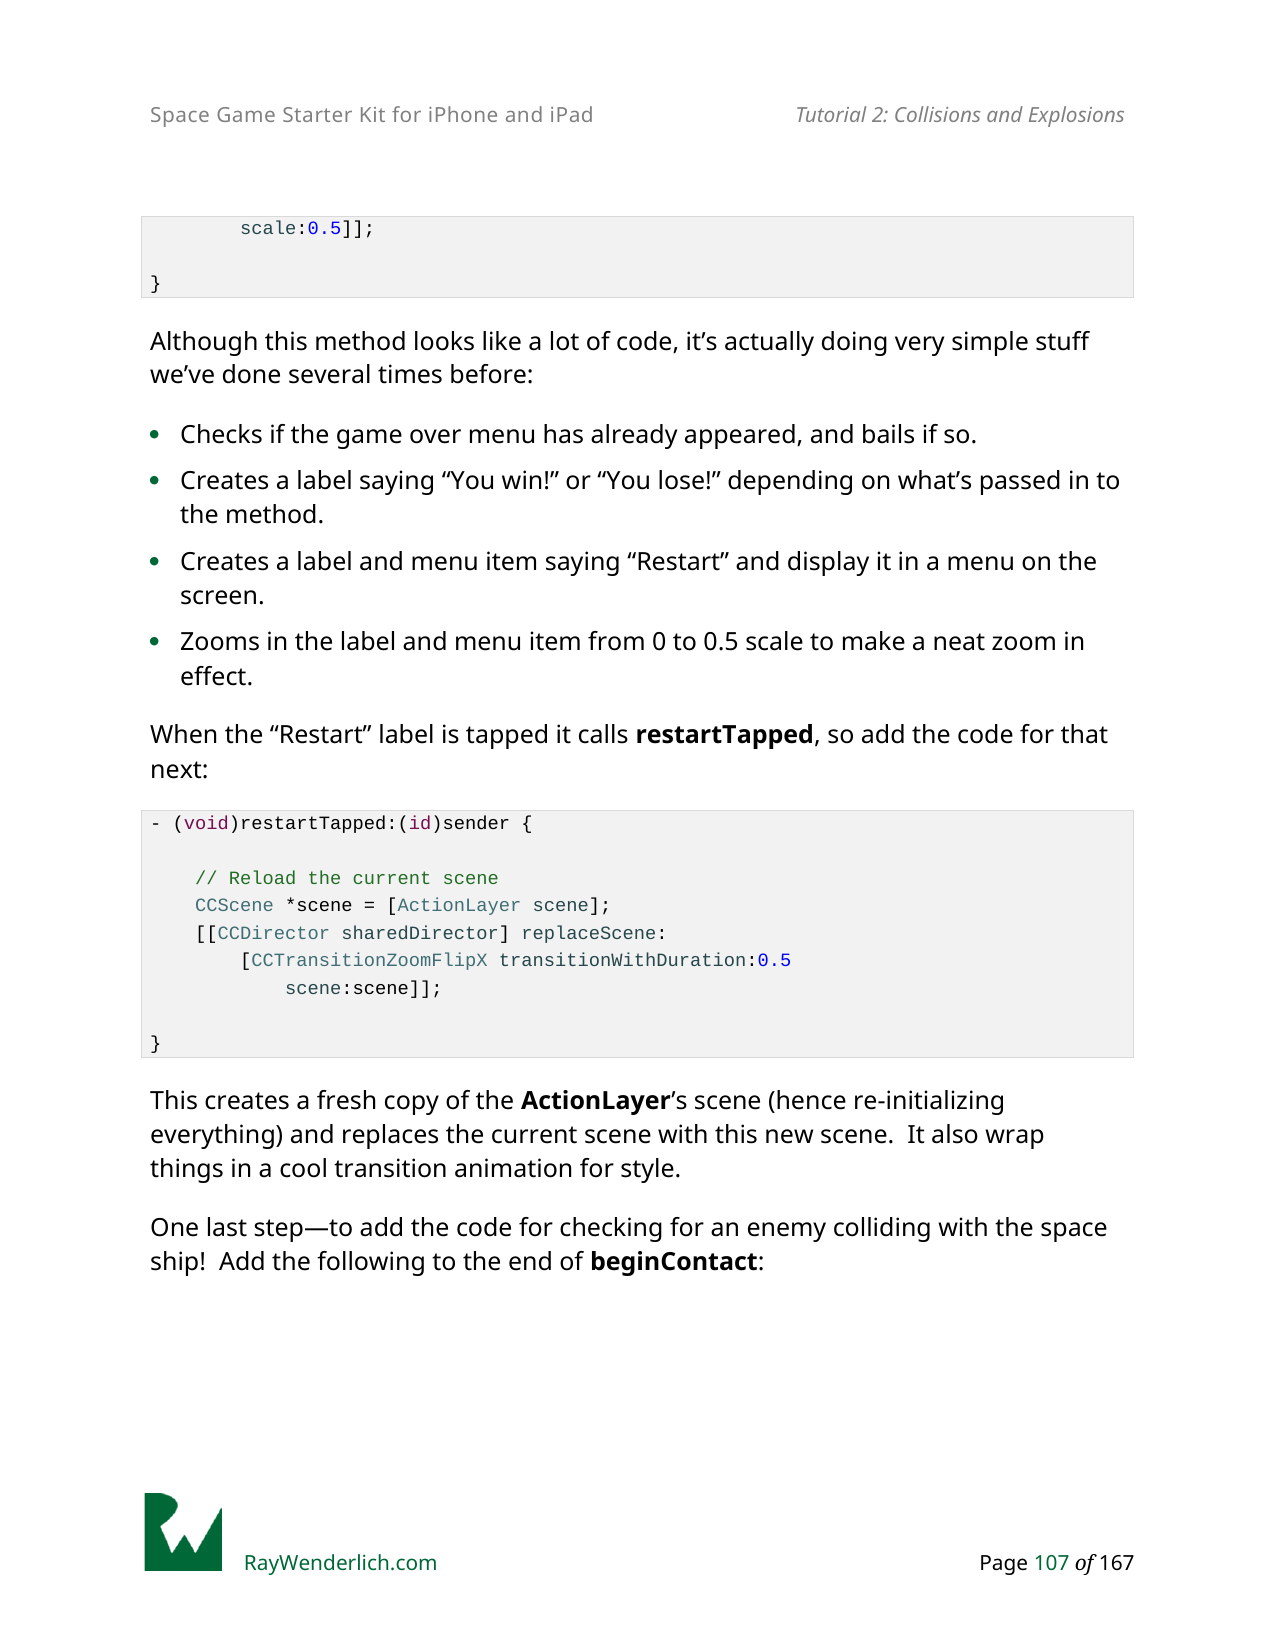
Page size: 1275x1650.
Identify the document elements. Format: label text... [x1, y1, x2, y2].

text [[CCDirector sharedDirector] replaceScene: [142, 920, 1133, 945]
list Creates a label and menu item saying “Restart” and display it in a menu on the screen. [150, 543, 1125, 612]
text scene:scene]]; [142, 975, 1133, 1000]
text Although this method looks like a lot of code, it’s actually doing very simple stuff we’ve done several times before: [150, 323, 1125, 391]
list Checks if the game over menu has already appeared, and bails if so. [150, 416, 1125, 450]
text [CCTransitionZoomFlipX transitionWithDuration:0.5 [142, 948, 1133, 972]
text One last step—to add the code for checking for an enemy colliding with the space ship! Add the following to the end of beginContact: [150, 1210, 1125, 1278]
picture [144, 1493, 222, 1571]
text } [142, 271, 1133, 297]
list Creates a label saying “You win!” or “You lose!” depending on what’s passed in to the method. [150, 463, 1125, 531]
text CCScene *scene = [ActionLayer scene]; [142, 893, 1133, 917]
text // Reload the current scene [142, 865, 1133, 890]
text } [142, 1030, 1133, 1057]
text When the “Restart” label is tapped it calls restartTapped, so add the code for that next: [150, 717, 1125, 785]
list Zooms in the label and menu item from 0 to 0.5 scale to make a neat zoom in effect. [150, 624, 1125, 692]
text This creates a fresh copy of the ActionLayer’s scene (hence re-initializing everything) and replaces the current scene with this new scene. It also wrap things in a cool transition animation for style. [150, 1083, 1125, 1185]
text scale:0.5]]; [142, 217, 1133, 240]
text - (void)restartTapped:(id)sender { [142, 811, 1133, 835]
